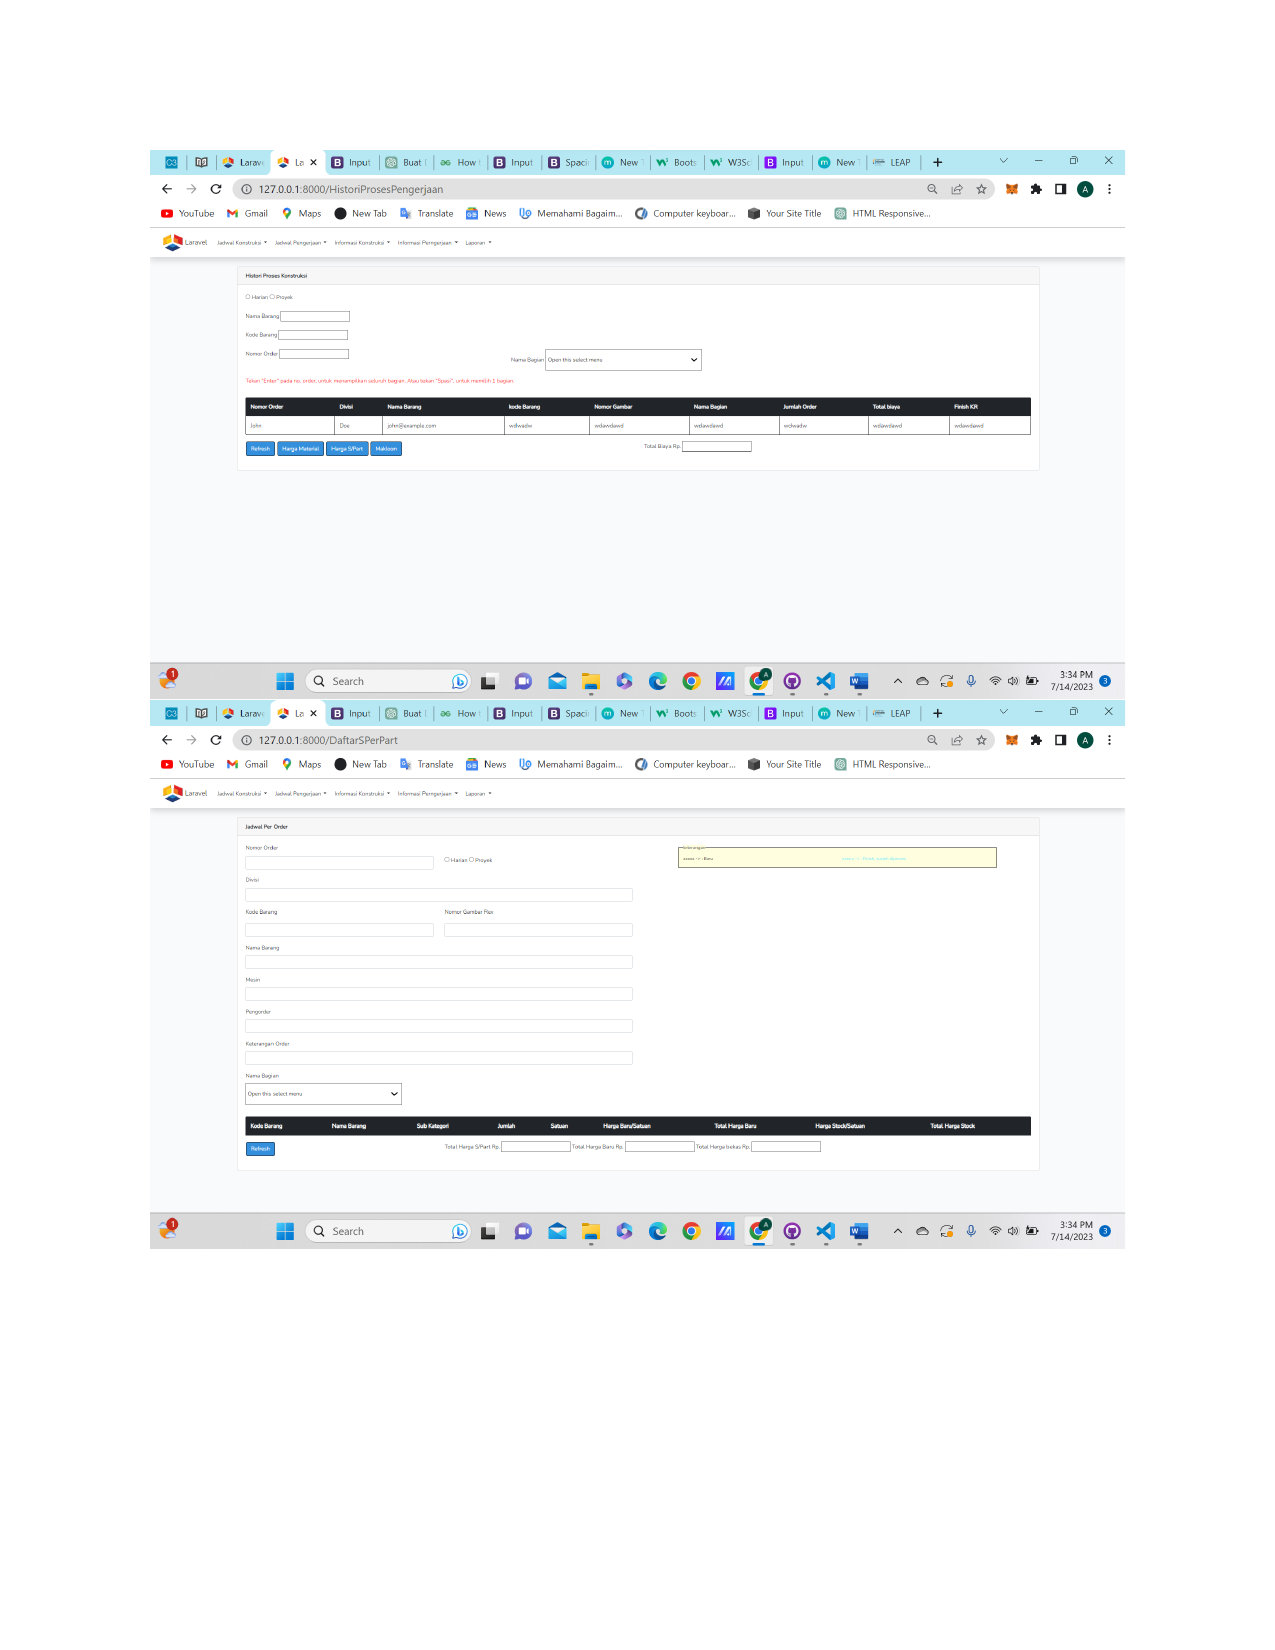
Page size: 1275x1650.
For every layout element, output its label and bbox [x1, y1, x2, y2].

picture [150, 700, 1125, 1249]
picture [150, 150, 1125, 699]
